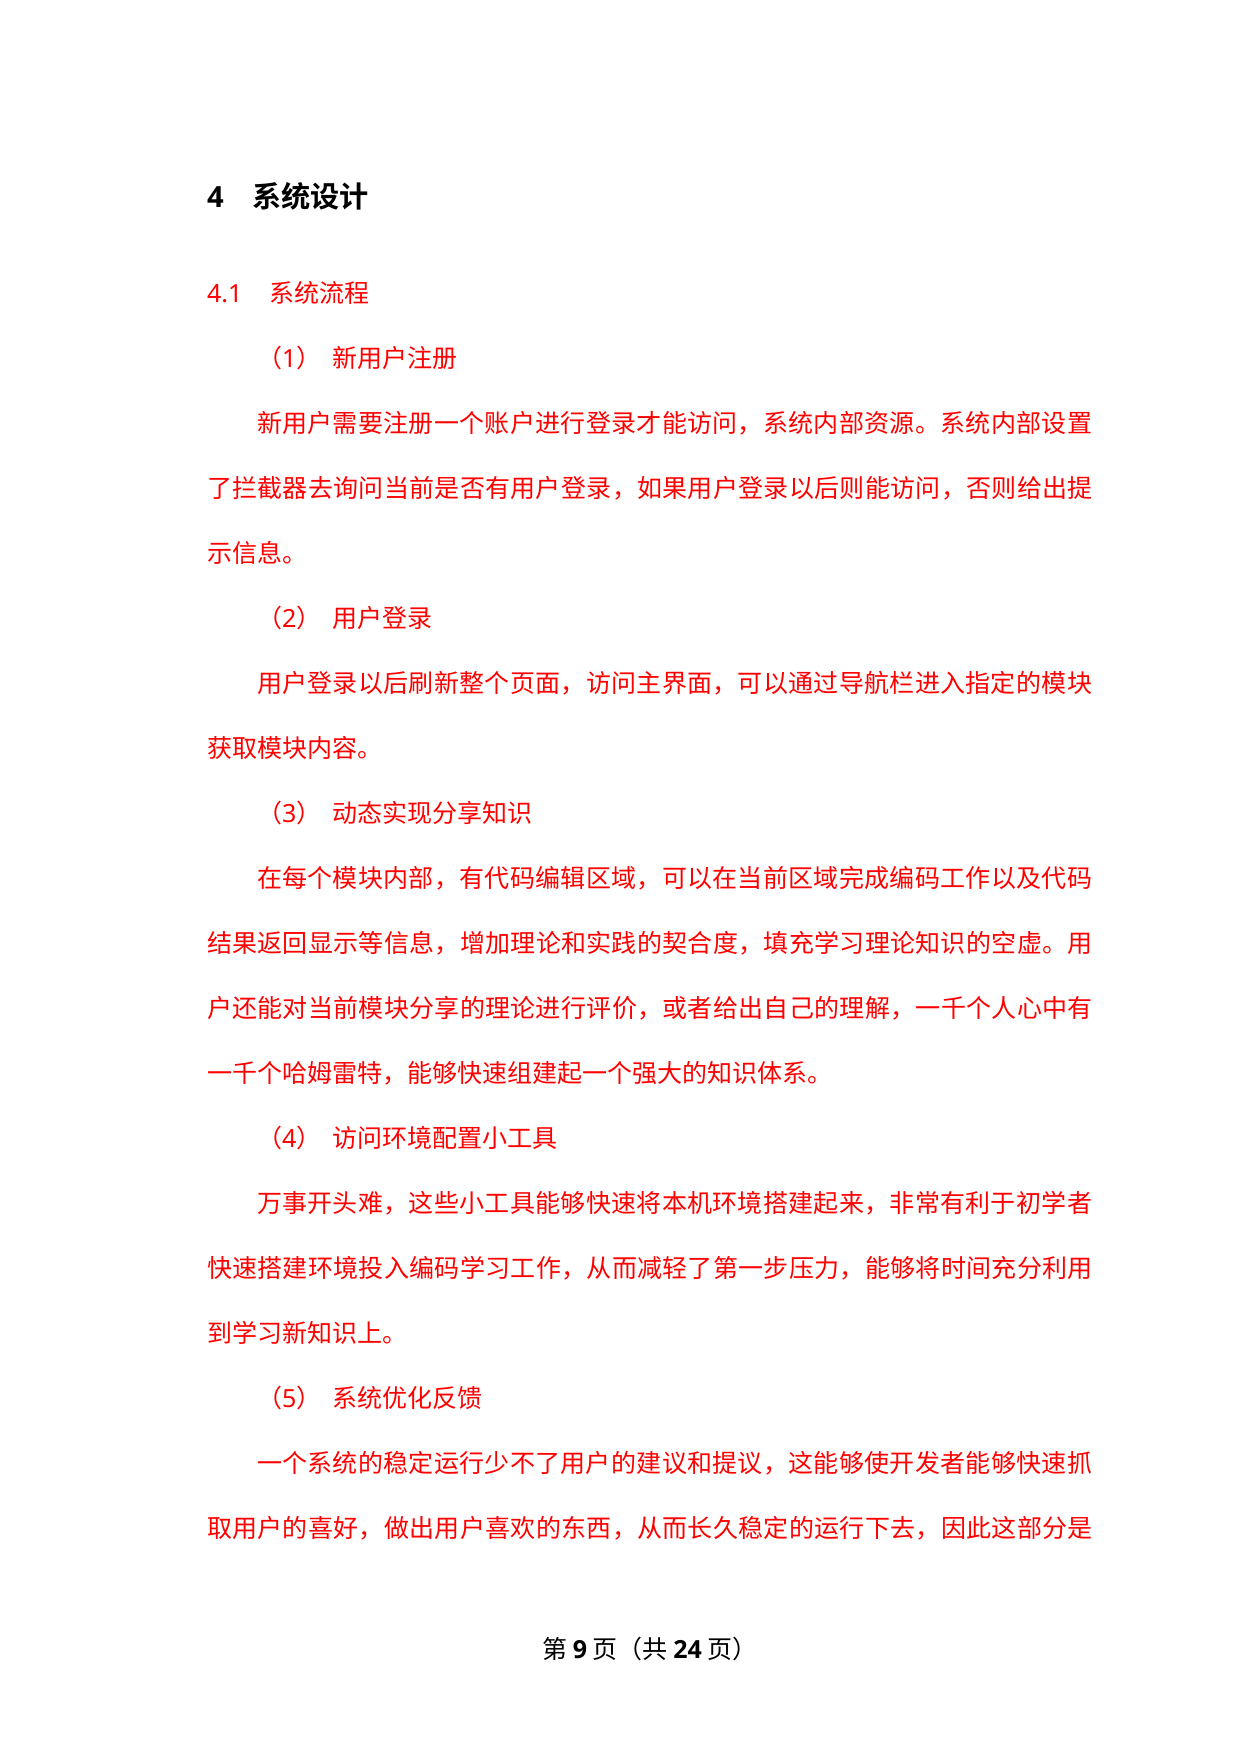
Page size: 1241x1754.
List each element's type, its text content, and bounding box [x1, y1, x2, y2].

list 用户登录 [257, 584, 1092, 649]
text 万事开头难，这些小工具能够快速将本机环境搭建起来，非常有利于初学者快速搭建环境投入编码学习工作，从而减轻了第一步压力，能够将时间充分利用到学习新知识上。 [207, 1169, 1092, 1364]
text 用户登录以后刷新整个页面，访问主界面，可以通过导航栏进入指定的模块获取模块内容。 [207, 649, 1092, 779]
text 在每个模块内部，有代码编辑区域，可以在当前区域完成编码工作以及代码结果返回显示等信息，增加理论和实践的契合度，填充学习理论知识的空虚。用户还能对当前模块分享的理论进行评价，或者给出自己的理解，一千个人心中有一千个哈姆雷特，能够快速组建起一个强大的知识体系。 [207, 844, 1092, 1104]
list 新用户注册 [257, 324, 1092, 389]
list 动态实现分享知识 [257, 779, 1092, 844]
list 系统流程 [207, 259, 1092, 324]
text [207, 1429, 1092, 1559]
text 新用户需要注册一个账户进行登录才能访问，系统内部资源。系统内部设置了拦截器去询问当前是否有用户登录，如果用户登录以后则能访问，否则给出提示信息。 [207, 389, 1092, 584]
list 访问环境配置小工具 [257, 1104, 1092, 1169]
list 系统设计 [207, 162, 1092, 227]
list 系统优化反馈 [257, 1364, 1092, 1429]
